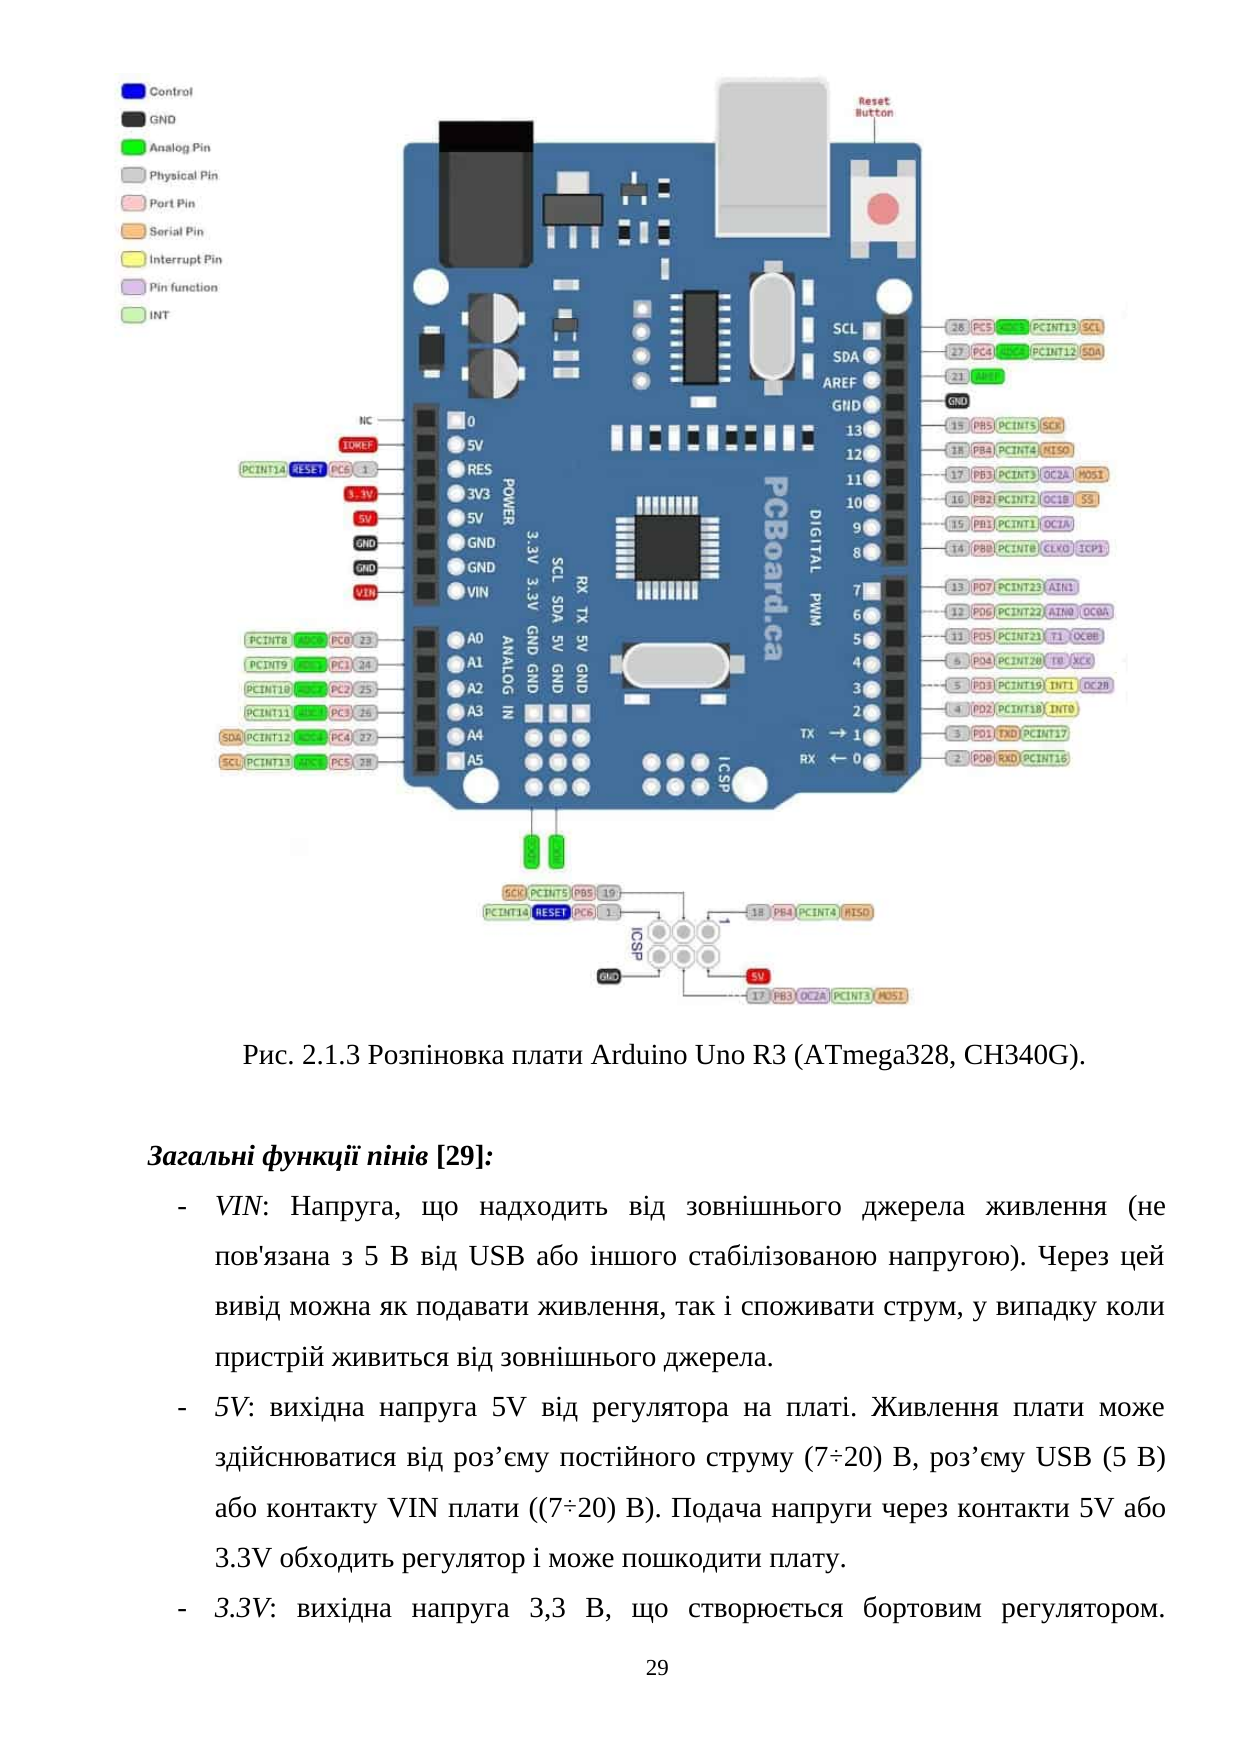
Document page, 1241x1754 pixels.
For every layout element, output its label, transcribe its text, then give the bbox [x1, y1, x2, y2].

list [177, 1590, 1167, 1624]
list 5V: вихідна напруга 5V від регулятора на платі. Живлення плати може здійснюватися від роз’єму постійного струму (720) В, роз’єму USB (5 В) або контакту VIN плати ((720) В). Подача напруги через контакти 5V або 3.3V обходить регулятор і може пошкодити плату. [177, 1389, 1167, 1574]
text Загальні функції пінів [29]: [148, 1138, 1167, 1171]
picture [97, 73, 1128, 1024]
list VIN: Напруга, що надходить від зовнішнього джерела живлення (не пов'язана з 5 В від USB або іншого стабілізованою напругою). Через цей вивід можна як подавати живлення, так і споживати струм, у випадку коли пристрій живиться від зовнішнього джерела. [177, 1188, 1167, 1372]
text Рис. 2.1.3 Розпіновка плати Arduino Uno R3 (ATmega328, CH340G). [103, 1037, 1167, 1071]
